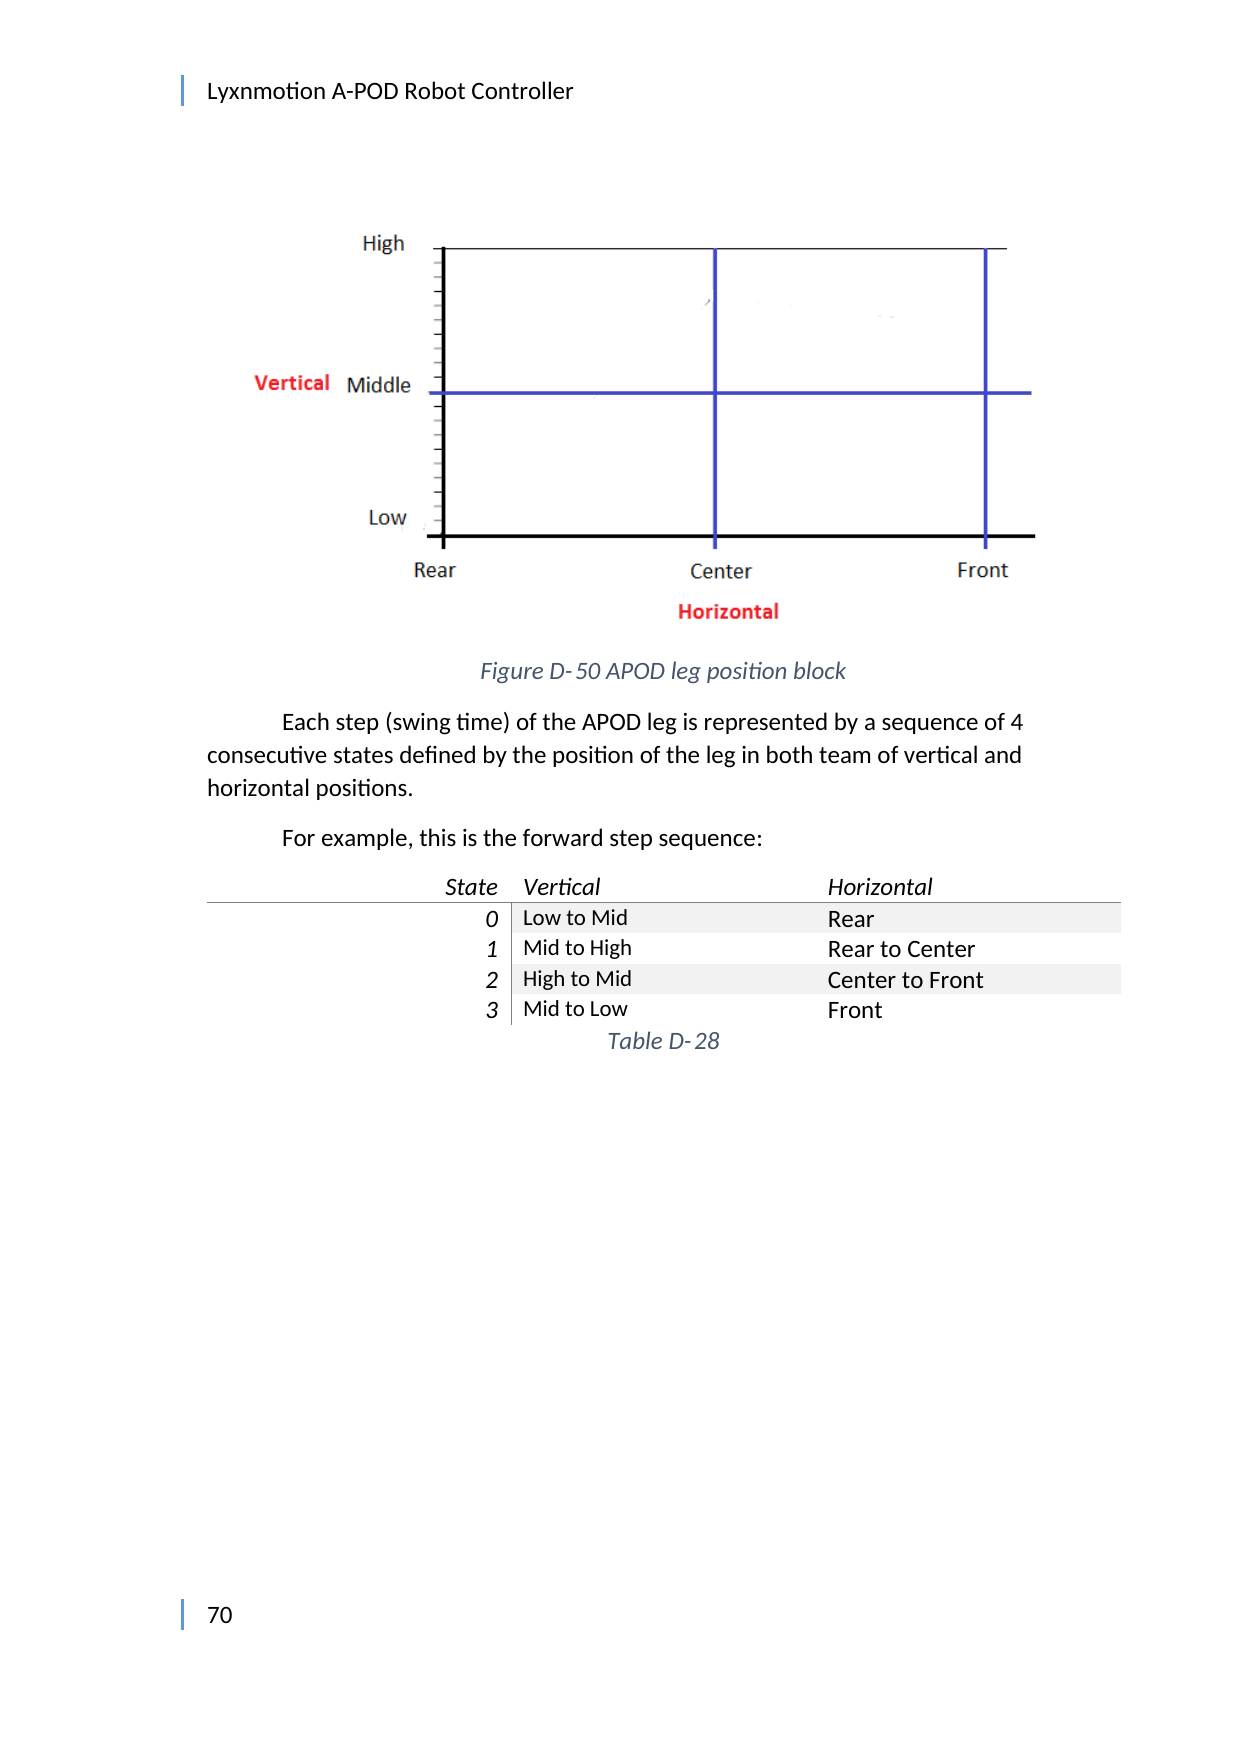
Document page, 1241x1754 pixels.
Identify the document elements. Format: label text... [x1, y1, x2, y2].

table_cell 1 [207, 934, 511, 964]
table_cell Rear to Center [816, 934, 1121, 964]
table_cell High to Mid [512, 964, 816, 994]
table_header Horizontal [816, 871, 1121, 902]
picture [235, 154, 1094, 636]
table_cell 0 [207, 903, 511, 933]
table_cell 2 [207, 964, 511, 994]
table_cell Mid to Low [512, 995, 816, 1025]
table_header State [207, 871, 512, 902]
text Each step (swing time) of the APOD leg is represented by a sequence of 4 consecutive states defined by the position of the leg in both team of vertical and horizontal positions. [207, 706, 1122, 803]
table_cell Center to Front [816, 964, 1121, 994]
text For example, this is the forward step sequence: [207, 822, 1122, 852]
table_cell Rear [816, 903, 1121, 933]
table_cell Low to Mid [512, 903, 816, 933]
table_cell Front [816, 995, 1121, 1025]
table_cell Mid to High [512, 934, 816, 964]
table_header Vertical [512, 871, 816, 902]
table_cell 3 [207, 995, 511, 1025]
